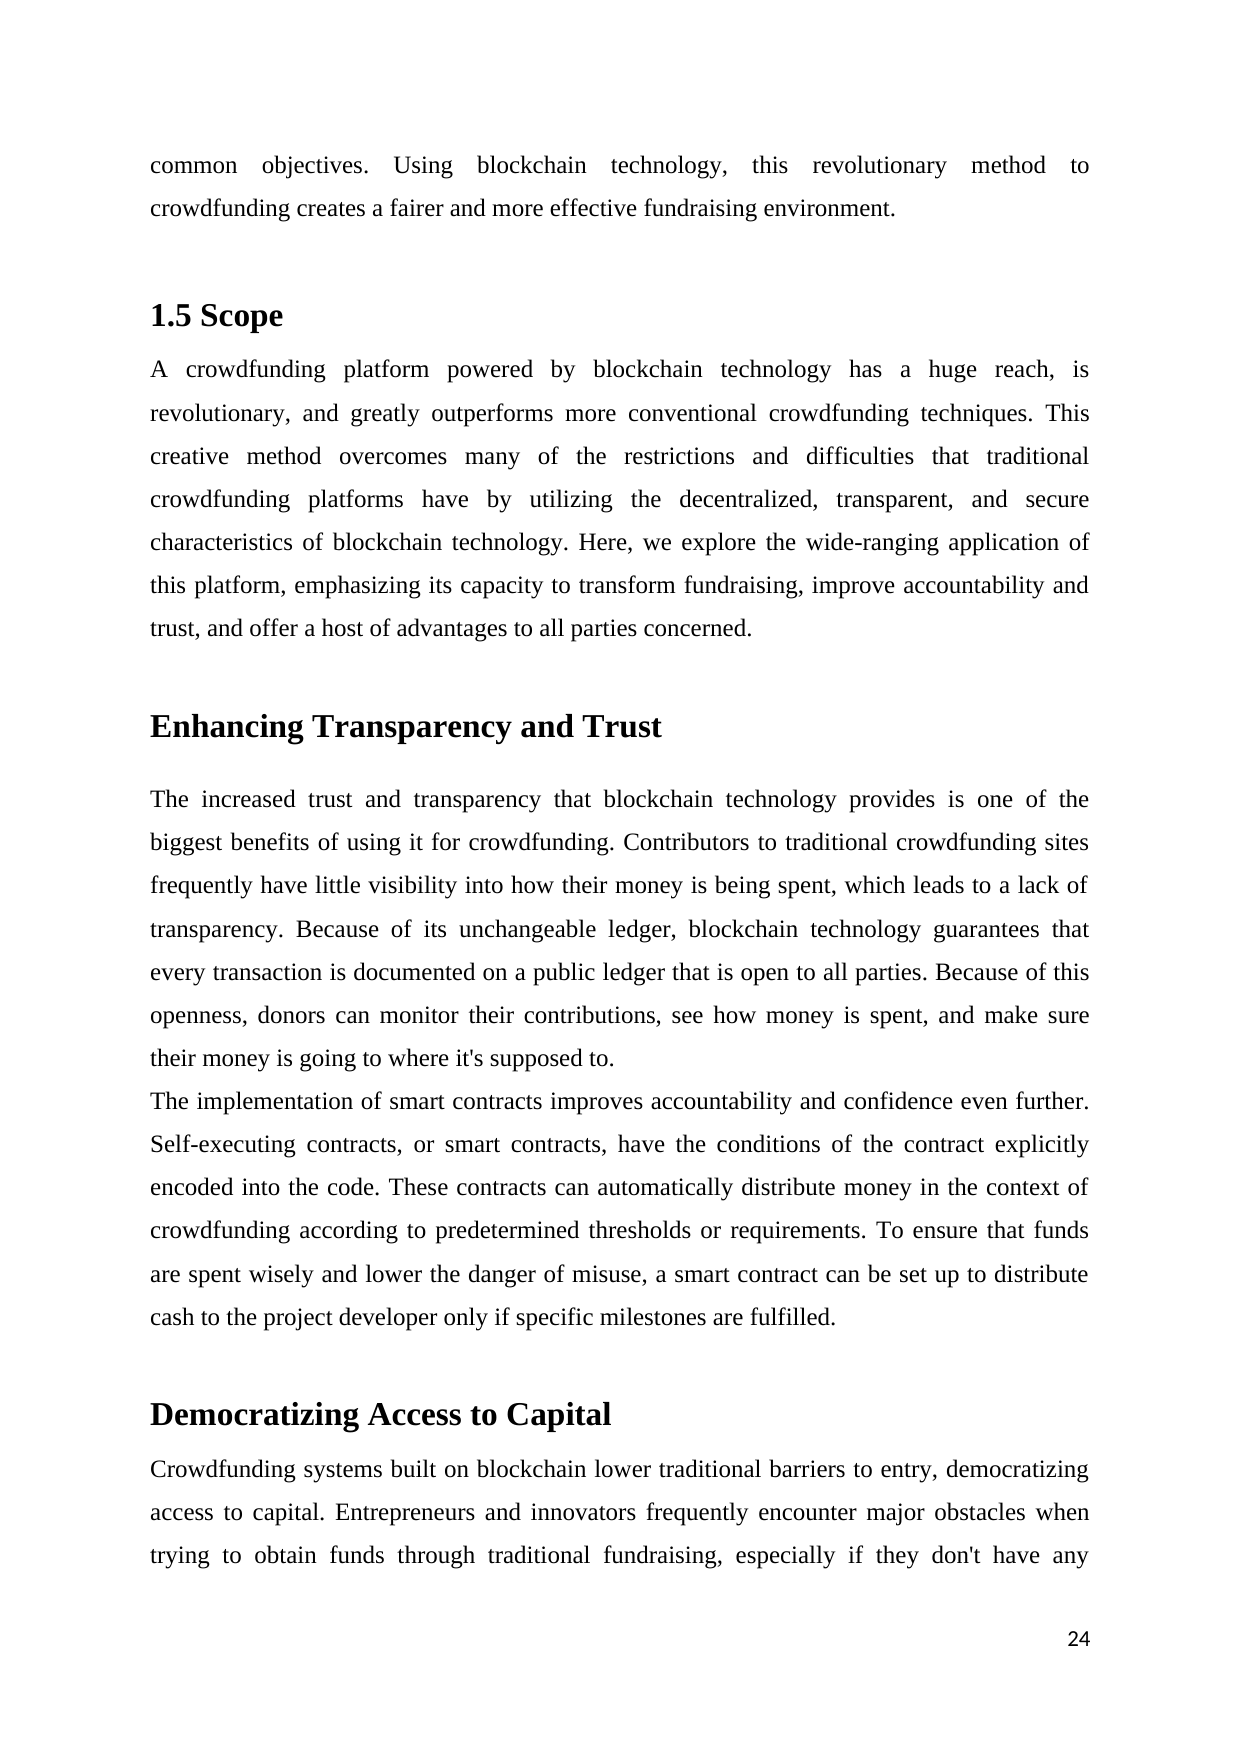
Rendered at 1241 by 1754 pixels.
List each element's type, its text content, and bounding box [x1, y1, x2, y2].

text 1.5 Scope [150, 295, 1090, 334]
text A crowdfunding platform powered by blockchain technology has a huge reach, is revolutionary, and greatly outperforms more conventional crowdfunding techniques. This creative method overcomes many of the restrictions and difficulties that traditional crowdfunding platforms have by utilizing the decentralized, transparent, and secure characteristics of blockchain technology. Here, we explore the wide-ranging application of this platform, emphasizing its capacity to transform fundraising, improve accountability and trust, and offer a host of advantages to all parties concerned. [150, 354, 1090, 642]
text Democratizing Access to Capital [150, 1394, 1090, 1433]
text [150, 1454, 1090, 1569]
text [150, 150, 1090, 222]
text Enhancing Transparency and Trust [150, 706, 1090, 744]
text The increased trust and transparency that blockchain technology provides is one of the biggest benefits of using it for crowdfunding. Contributors to traditional crowdfunding sites frequently have little visibility into how their money is being spent, which leads to a lack of transparency. Because of its unchangeable ledger, blockchain technology guarantees that every transaction is documented on a public ledger that is open to all parties. Because of this openness, donors can monitor their contributions, see how money is spent, and make sure their money is going to where it's supposed to. [150, 784, 1090, 1072]
text The implementation of smart contracts improves accountability and confidence even further. Self-executing contracts, or smart contracts, have the conditions of the contract explicitly encoded into the code. These contracts can automatically distribute money in the context of crowdfunding according to predetermined thresholds or requirements. To ensure that funds are spent wisely and lower the danger of misuse, a smart contract can be set up to distribute cash to the project developer only if specific milestones are fulfilled. [150, 1086, 1090, 1331]
